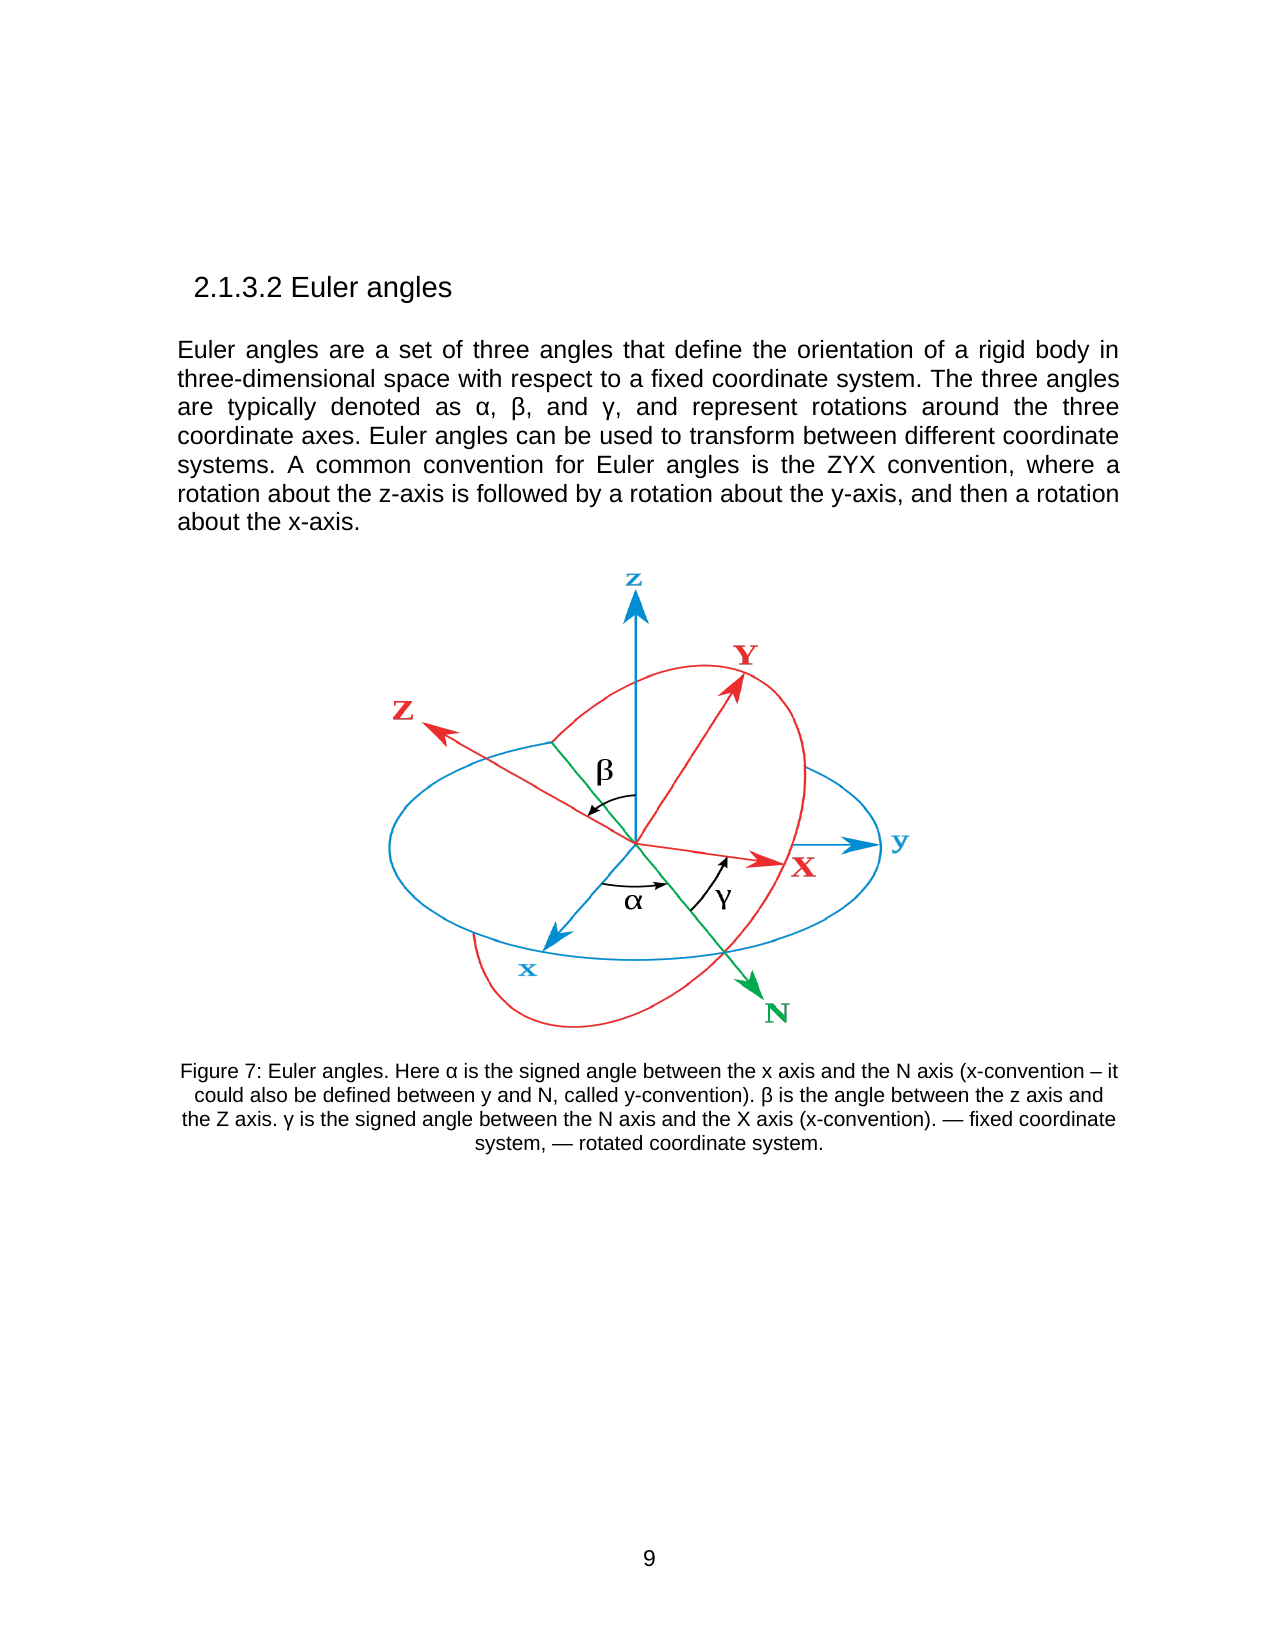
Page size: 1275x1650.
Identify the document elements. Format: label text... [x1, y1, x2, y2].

picture [388, 567, 911, 1028]
text Euler angles are a set of three angles that define the orientation of a rigid body in three-dimensional space with respect to a fixed coordinate system. The three angles are typically denoted as α, β, and γ, and represent rotations around the three coordinate axes. Euler angles can be used to transform between different coordinate systems. A common convention for Euler angles is the ZYX convention, where a rotation about the z-axis is followed by a rotation about the y-axis, and then a rotation about the x-axis. [177, 335, 1121, 536]
text 2.1.3.2 Euler angles [177, 270, 1121, 303]
text Figure 7: Euler angles. Here α is the signed angle between the x axis and the N axis (x-convention – it could also be defined between y and N, called y-convention). β is the angle between the z axis and the Z axis. γ is the signed angle between the N axis and the X axis (x-convention). — fixed coordinate system, — rotated coordinate system. [177, 1059, 1121, 1155]
